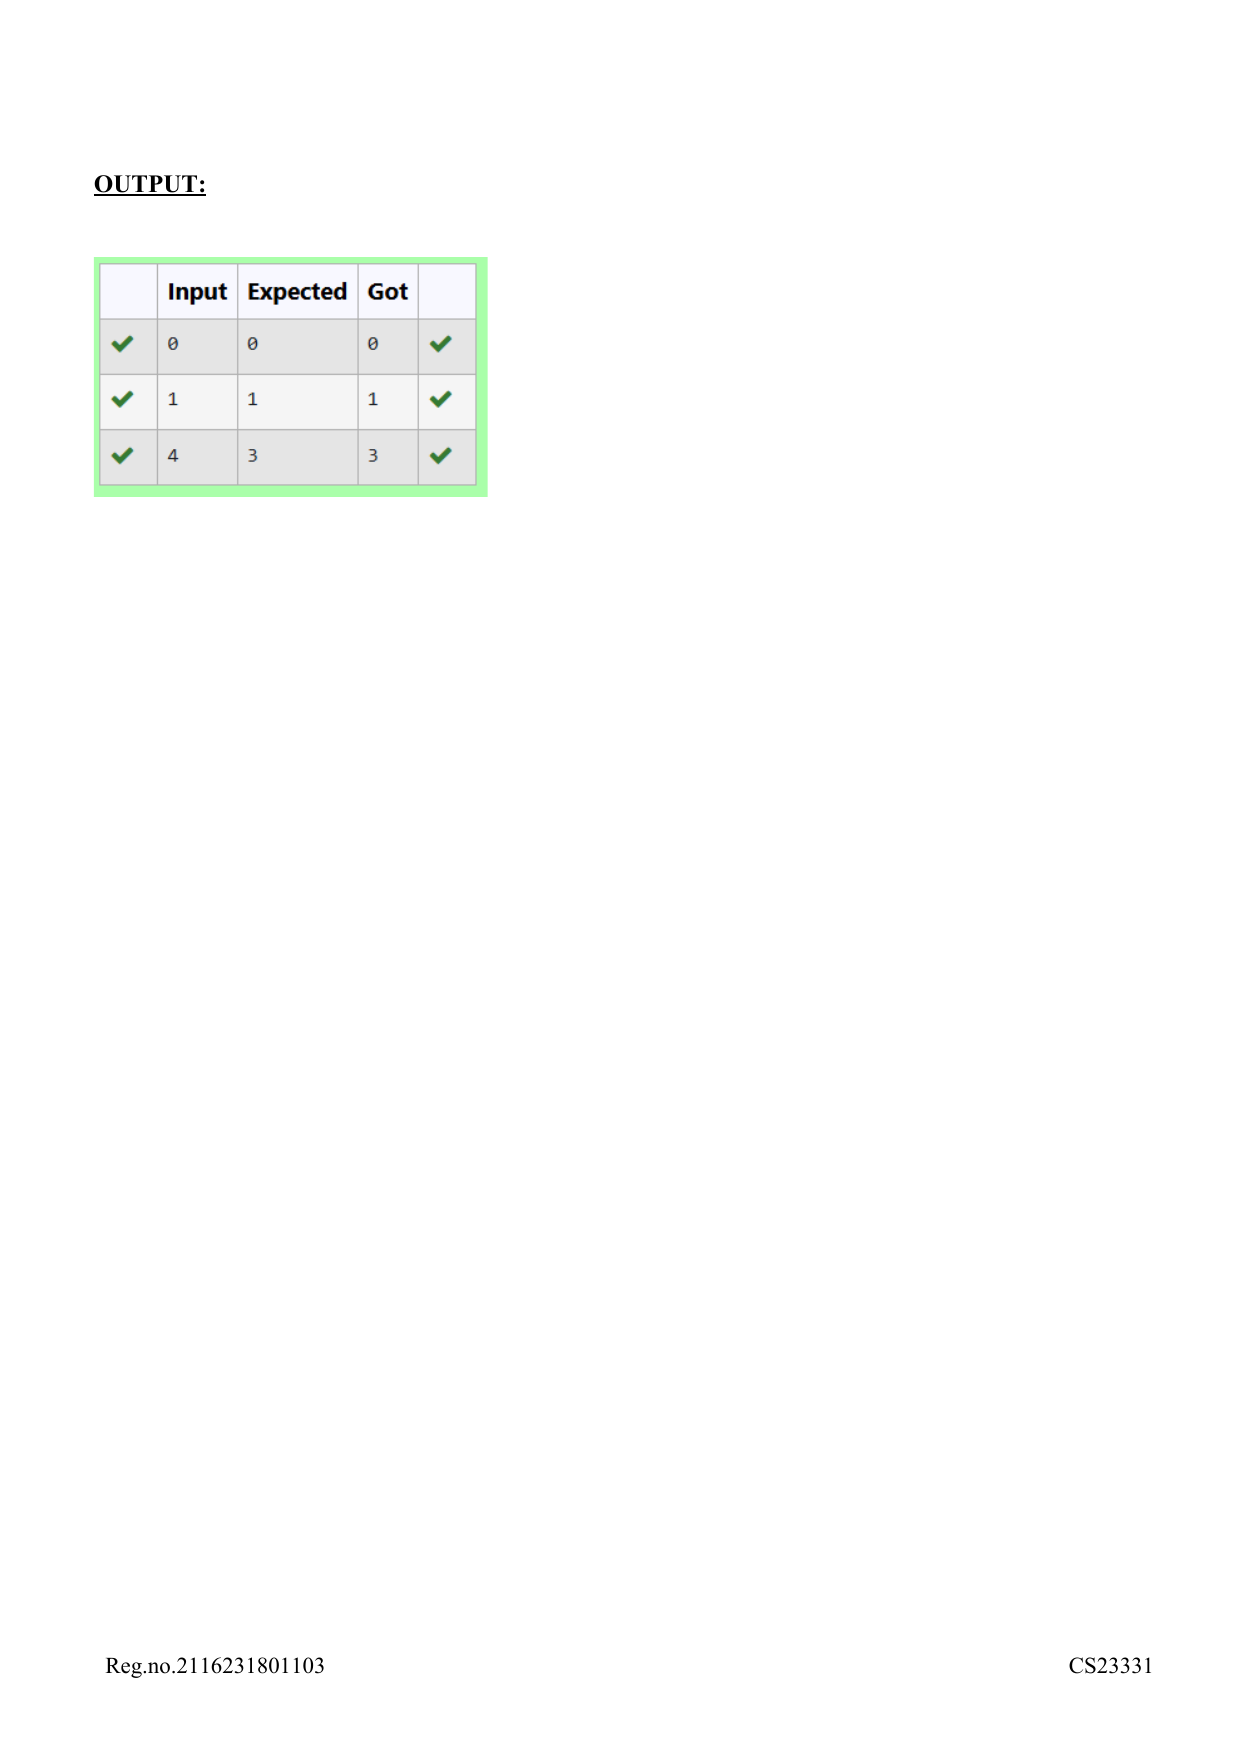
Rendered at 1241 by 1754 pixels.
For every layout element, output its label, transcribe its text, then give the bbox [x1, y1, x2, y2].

picture [93, 257, 488, 497]
text OUTPUT: [94, 170, 1155, 198]
